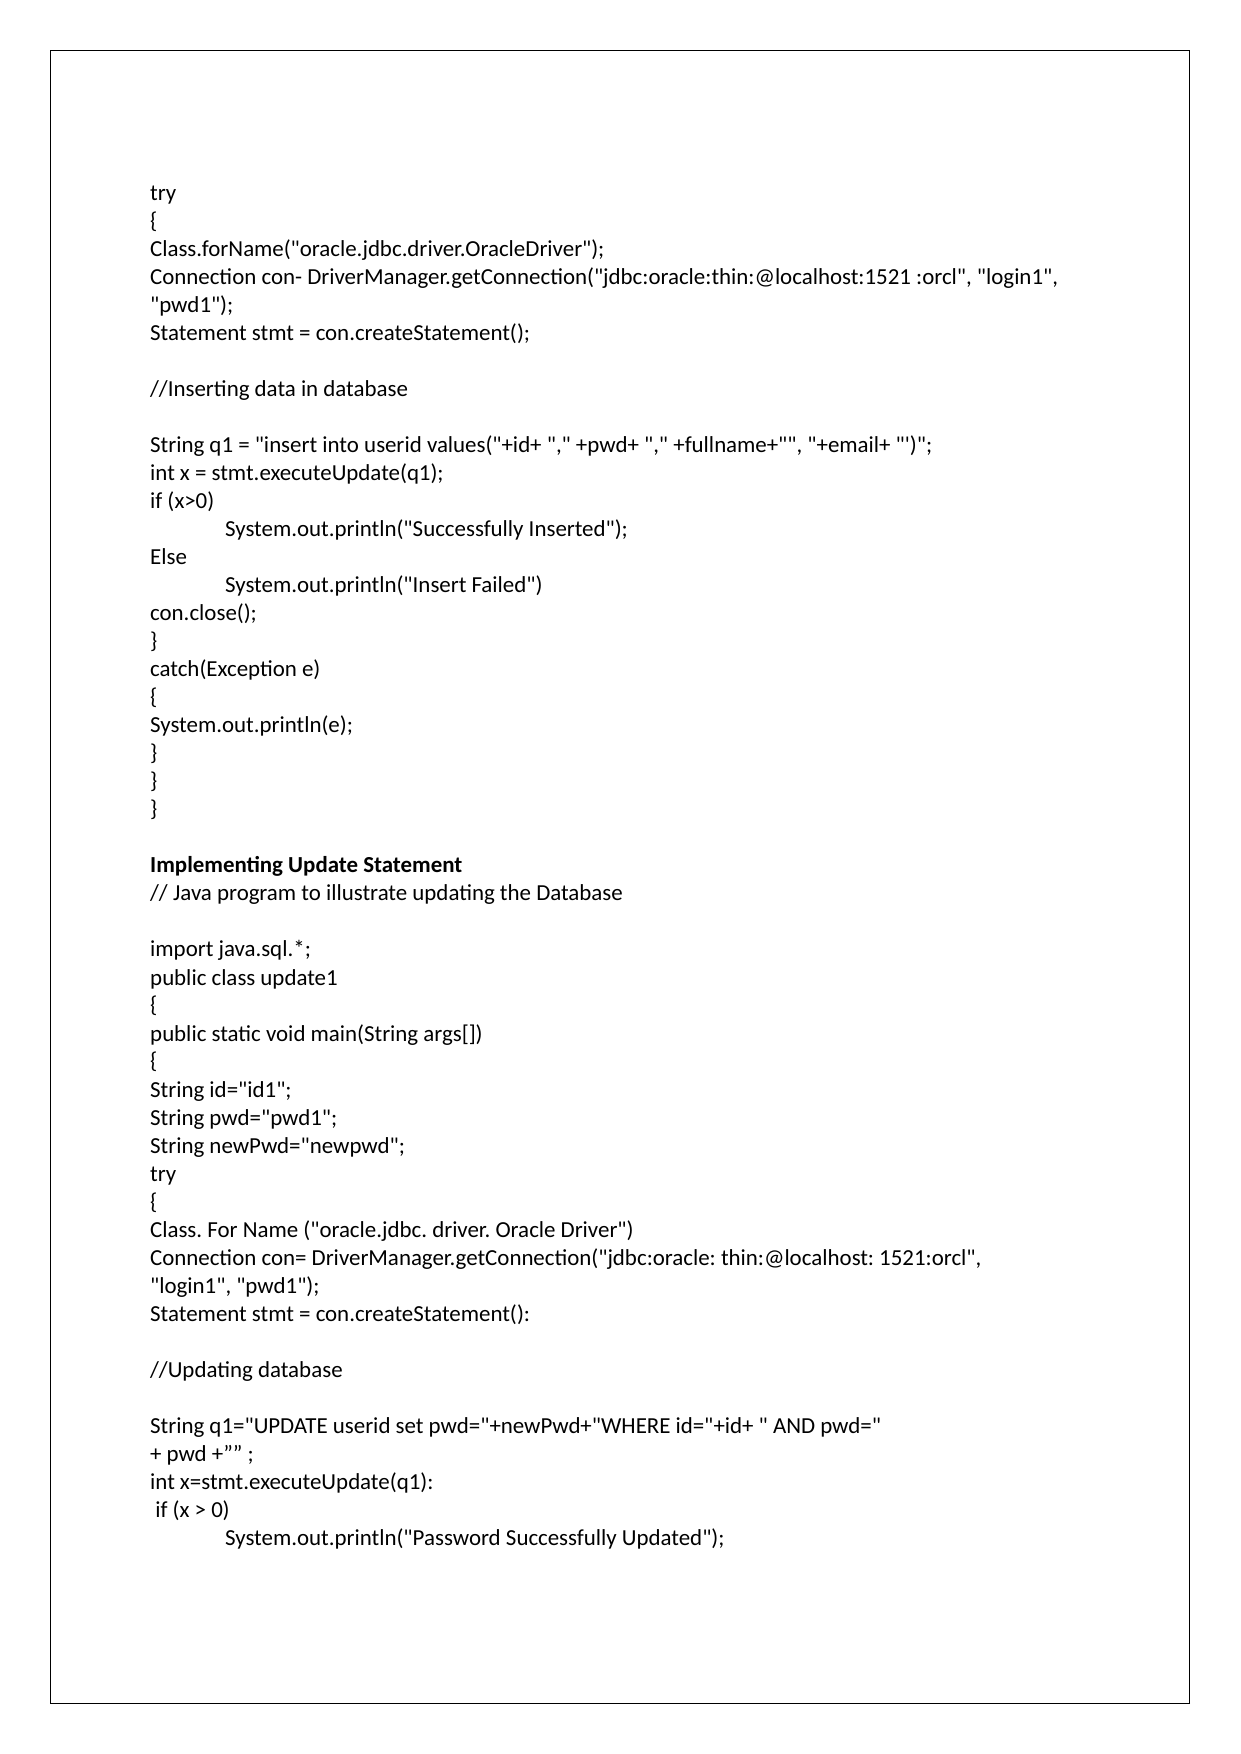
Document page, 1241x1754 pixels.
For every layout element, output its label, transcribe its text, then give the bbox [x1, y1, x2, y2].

text Implementing Update Statement [150, 851, 1090, 878]
text Class. For Name ("oracle.jdbc. driver. Oracle Driver") [150, 1215, 1090, 1243]
text public class update1 [150, 963, 1090, 991]
text //Inserting data in database [150, 374, 1090, 402]
text } [150, 626, 1090, 654]
text if (x > 0) [150, 1495, 1090, 1523]
text { [150, 991, 1090, 1019]
text System.out.println("Password Successfully Updated"); [150, 1523, 1090, 1551]
text { [150, 682, 1090, 710]
text String newPwd="newpwd"; [150, 1131, 1090, 1159]
text System.out.println(e); [150, 710, 1090, 738]
text String q1 = "insert into userid values("+id+ "," +pwd+ "," +fullname+"", "+email+ "')"; [150, 430, 1090, 458]
text Connection con= DriverManager.getConnection("jdbc:oracle: thin:@localhost: 1521:orcl", [150, 1243, 1090, 1271]
text con.close(); [150, 598, 1090, 626]
text // Java program to illustrate updating the Database [150, 878, 1090, 907]
text try [150, 178, 1090, 206]
text } } [150, 766, 1090, 822]
text Statement stmt = con.createStatement(); [150, 318, 1090, 346]
text Else [150, 542, 1090, 570]
text System.out.println("Insert Failed") [150, 570, 1090, 598]
text catch(Exception e) [150, 654, 1090, 682]
text public static void main(String args[]) [150, 1019, 1090, 1047]
text int x = stmt.executeUpdate(q1); [150, 458, 1090, 486]
text //Updating database [150, 1355, 1090, 1383]
text String pwd="pwd1"; [150, 1103, 1090, 1131]
text int x=stmt.executeUpdate(q1): [150, 1467, 1090, 1495]
text { [150, 1187, 1090, 1215]
text Connection con- DriverManager.getConnection("jdbc:oracle:thin:@localhost:1521 :orcl", "login1", "pwd1"); [150, 262, 1090, 318]
text Statement stmt = con.createStatement(): [150, 1299, 1090, 1327]
text System.out.println("Successfully Inserted"); [150, 514, 1090, 542]
text if (x>0) [150, 486, 1090, 514]
text String id="id1"; [150, 1075, 1090, 1103]
text { [150, 1047, 1090, 1075]
text "login1", "pwd1"); [150, 1271, 1090, 1299]
text import java.sql.*; [150, 934, 1090, 963]
text String q1="UPDATE userid set pwd="+newPwd+"WHERE id="+id+ " AND pwd=" [150, 1411, 1090, 1439]
text + pwd +”” ; [150, 1439, 1090, 1467]
text Class.forName("oracle.jdbc.driver.OracleDriver"); [150, 234, 1090, 262]
text { [150, 206, 1090, 234]
text } [150, 738, 1090, 766]
text try [150, 1159, 1090, 1187]
